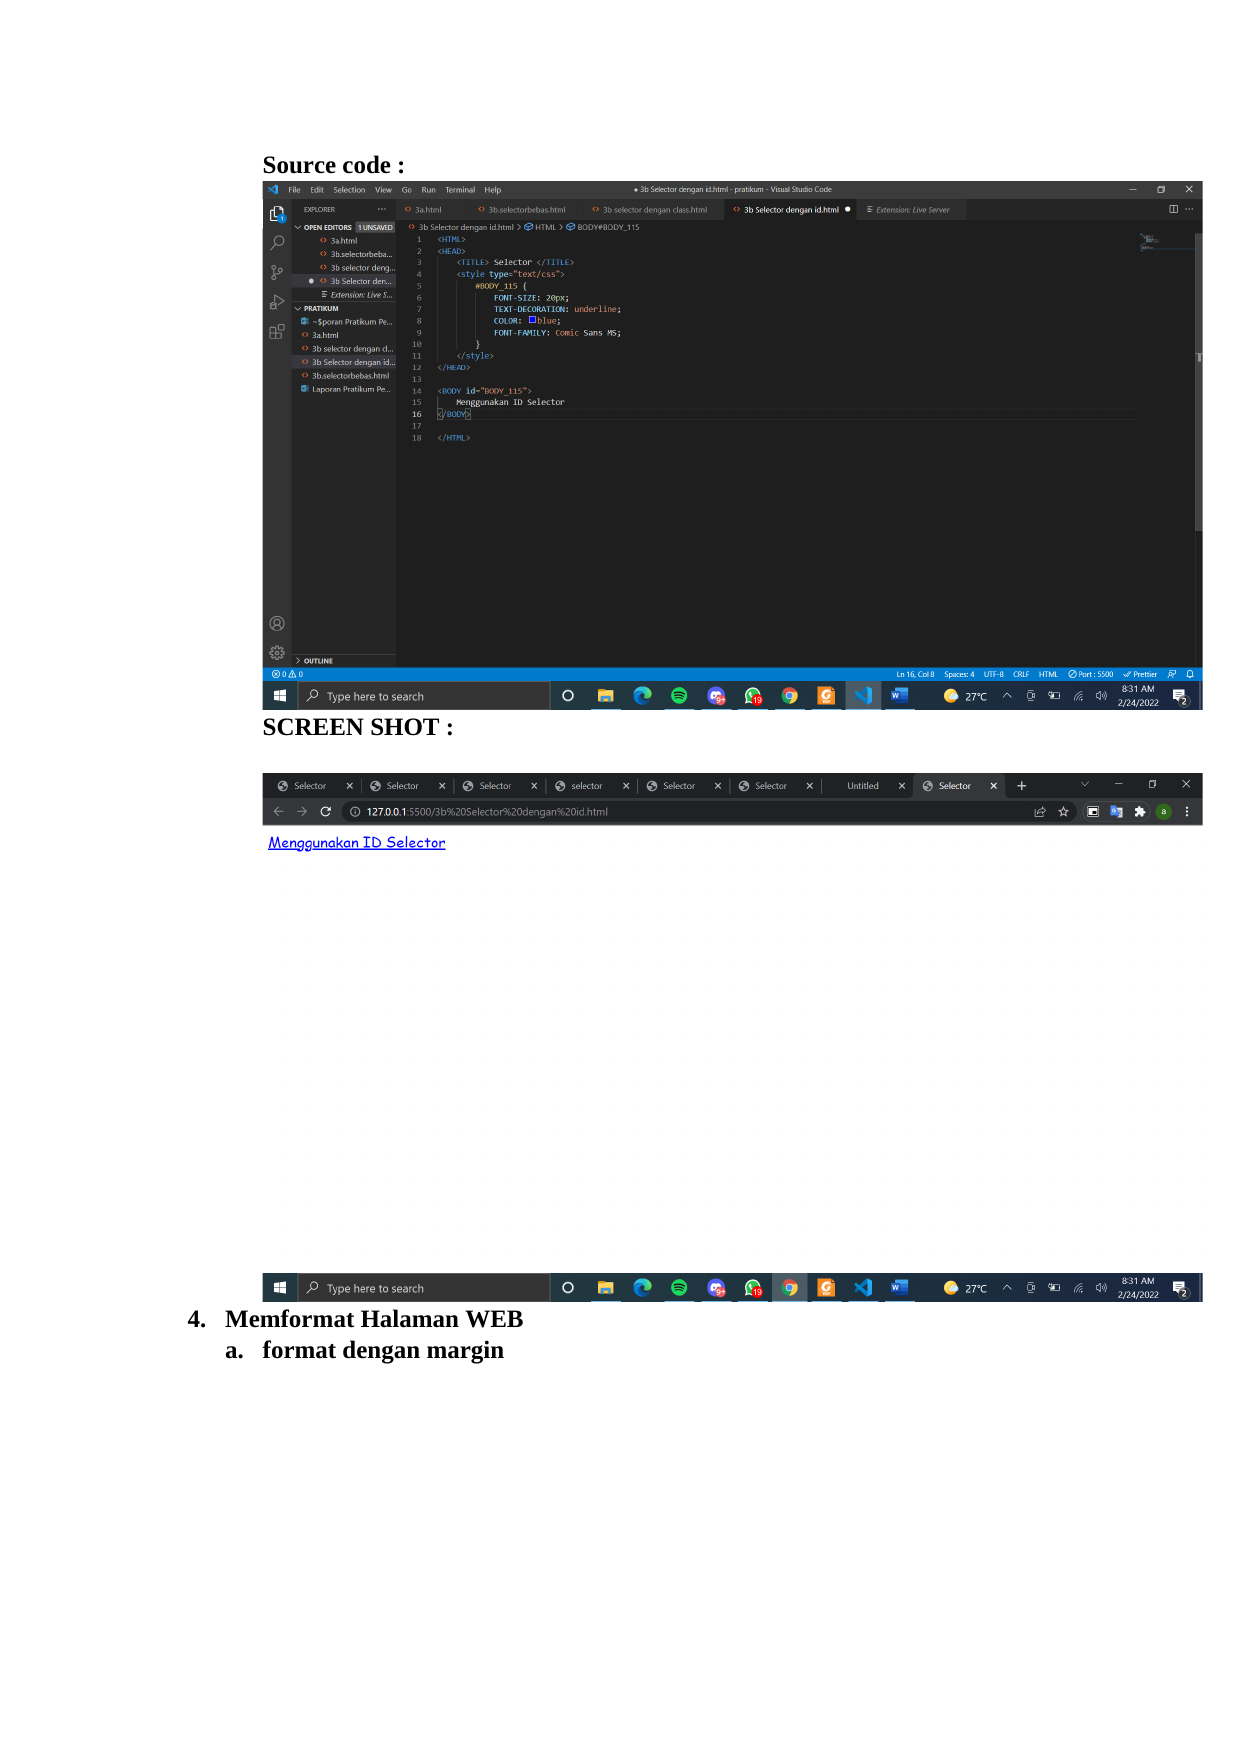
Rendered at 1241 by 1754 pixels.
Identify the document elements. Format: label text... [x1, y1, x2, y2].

list Memformat Halaman WEB [187, 1304, 1090, 1333]
list format dengan margin [225, 1335, 1090, 1364]
list SCREEN SHOT : [262, 712, 1090, 741]
picture [262, 181, 1203, 710]
picture [262, 773, 1203, 1302]
list Source code : [262, 150, 1090, 181]
